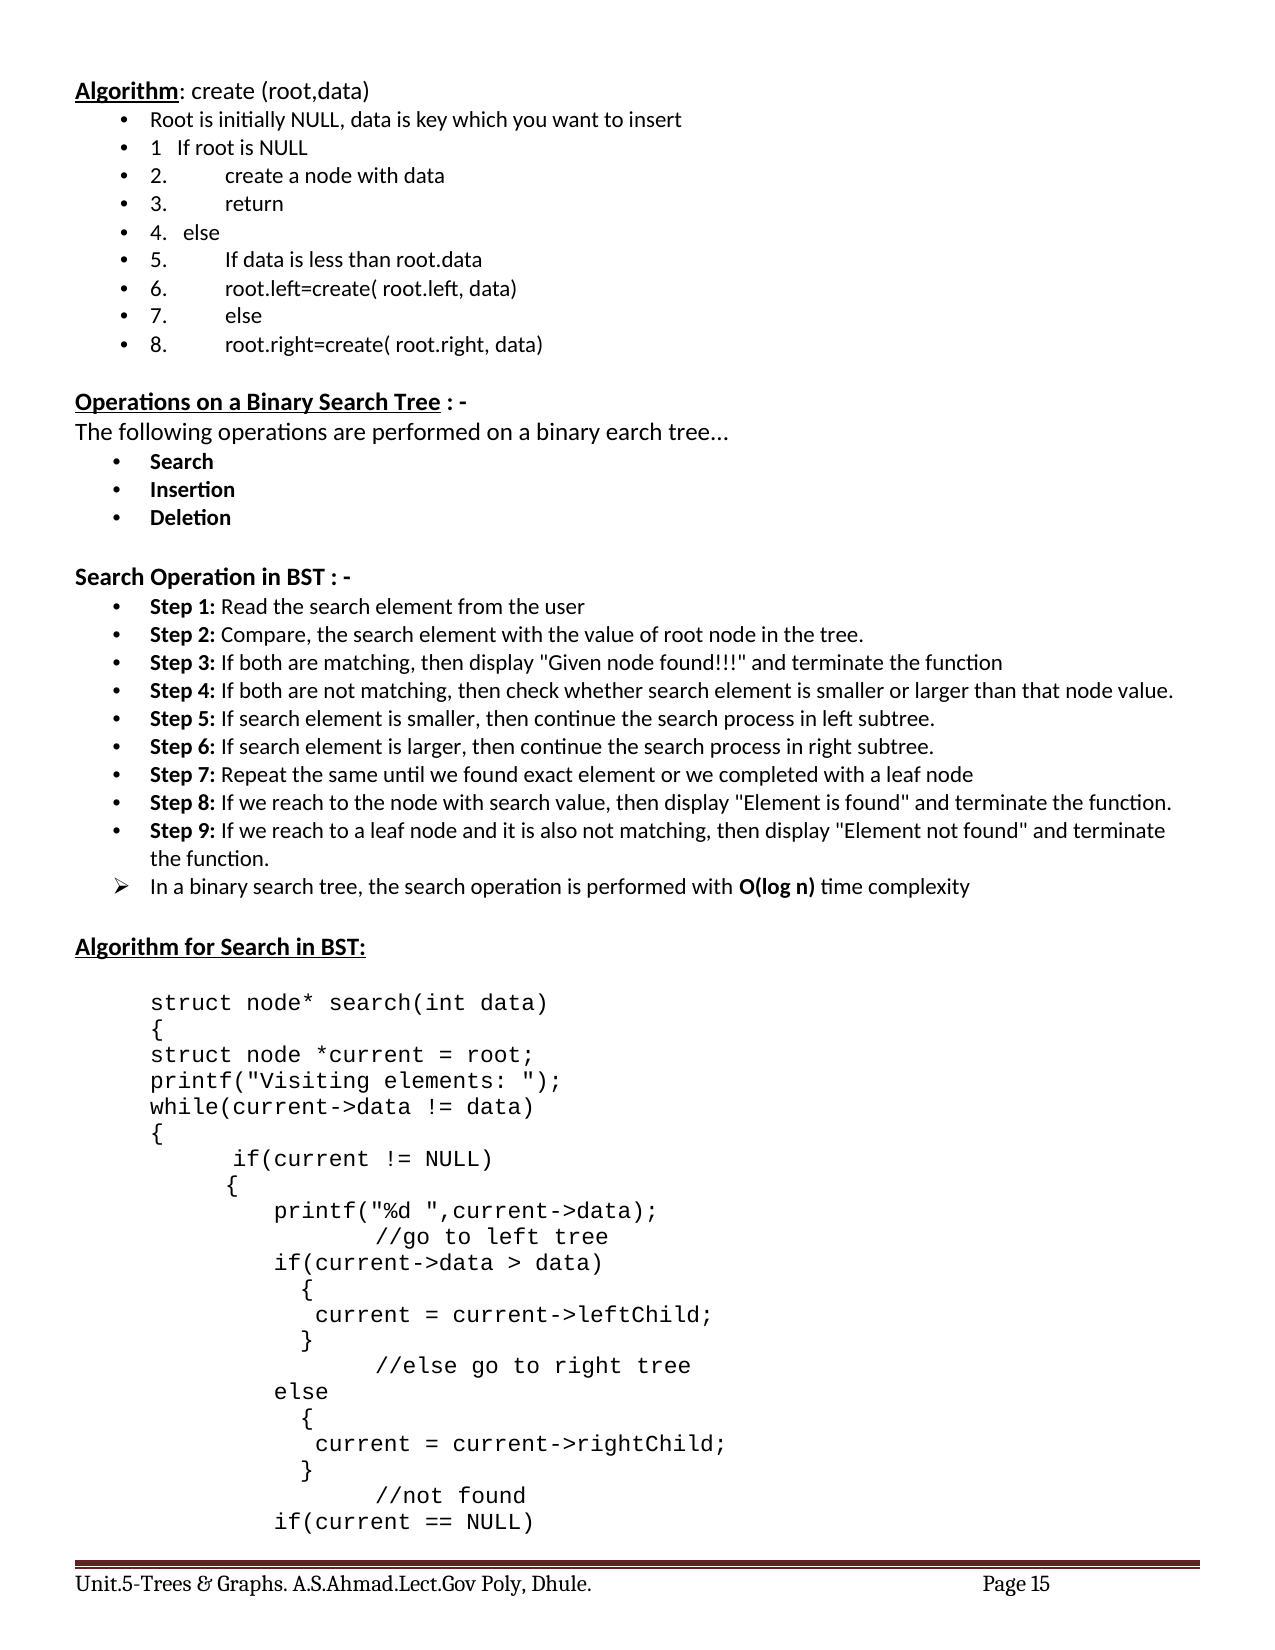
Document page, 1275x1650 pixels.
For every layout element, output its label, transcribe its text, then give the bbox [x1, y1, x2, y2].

text Operations on a Binary Search Tree : - [75, 386, 1200, 416]
text } [150, 1329, 1200, 1355]
text else [150, 1381, 1200, 1407]
text { [225, 1407, 1200, 1433]
text { [150, 1018, 1200, 1043]
text //else go to right tree [300, 1355, 1200, 1381]
list 5. If data is less than root.data [120, 246, 1200, 274]
list Insertion [112, 475, 1200, 503]
list 1 If root is NULL [120, 133, 1200, 162]
text Search Operation in BST : - [75, 561, 1200, 592]
text printf("Visiting elements: "); [150, 1069, 1200, 1095]
text { [150, 1121, 1200, 1147]
text The following operations are performed on a binary earch tree... [75, 416, 1200, 447]
list Deletion [112, 503, 1200, 531]
list 6. root.left=create( root.left, data) [120, 274, 1200, 302]
text current = current->leftChild; [150, 1303, 1200, 1329]
text current = current->rightChild; [150, 1433, 1200, 1458]
list 3. return [120, 189, 1200, 218]
text if(current != NULL) [150, 1147, 1200, 1173]
list 4. else [120, 218, 1200, 246]
list Step 6: If search element is larger, then continue the search process in right subtree. [112, 732, 1200, 760]
text Algorithm for Search in BST: [75, 931, 1200, 961]
text struct node* search(int data) [150, 992, 1200, 1018]
list Step 5: If search element is smaller, then continue the search process in left subtree. [112, 704, 1200, 732]
text { [225, 1173, 1200, 1199]
text Algorithm: create (root,data) [75, 75, 1200, 106]
list Search [112, 447, 1200, 475]
list Step 1: Read the search element from the user [112, 592, 1200, 620]
text if(current->data > data) [150, 1251, 1200, 1277]
text printf("%d ",current->data); [150, 1199, 1200, 1225]
text { [225, 1277, 1200, 1303]
text //go to left tree [150, 1225, 1200, 1251]
text } [150, 1458, 1200, 1484]
list 8. root.right=create( root.right, data) [120, 330, 1200, 358]
list Step 2: Compare, the search element with the value of root node in the tree. [112, 620, 1200, 648]
list In a binary search tree, the search operation is performed with O(log n) time complexity [112, 872, 1200, 900]
list Root is initially NULL, data is key which you want to insert [120, 106, 1200, 133]
list Step 4: If both are not matching, then check whether search element is smaller or larger than that node value. [112, 676, 1200, 704]
list Step 7: Repeat the same until we found exact element or we completed with a leaf node [112, 760, 1200, 788]
text struct node *current = root; [150, 1043, 1200, 1069]
text //not found [150, 1484, 1200, 1510]
text if(current == NULL) [150, 1510, 1200, 1536]
text while(current->data != data) [150, 1095, 1200, 1121]
list Step 9: If we reach to a leaf node and it is also not matching, then display "Element not found" and terminate the function. [112, 816, 1200, 872]
list 2. create a node with data [120, 162, 1200, 189]
list Step 8: If we reach to the node with search value, then display "Element is found" and terminate the function. [112, 788, 1200, 816]
list 7. else [120, 302, 1200, 330]
list Step 3: If both are matching, then display "Given node found!!!" and terminate the function [112, 648, 1200, 676]
